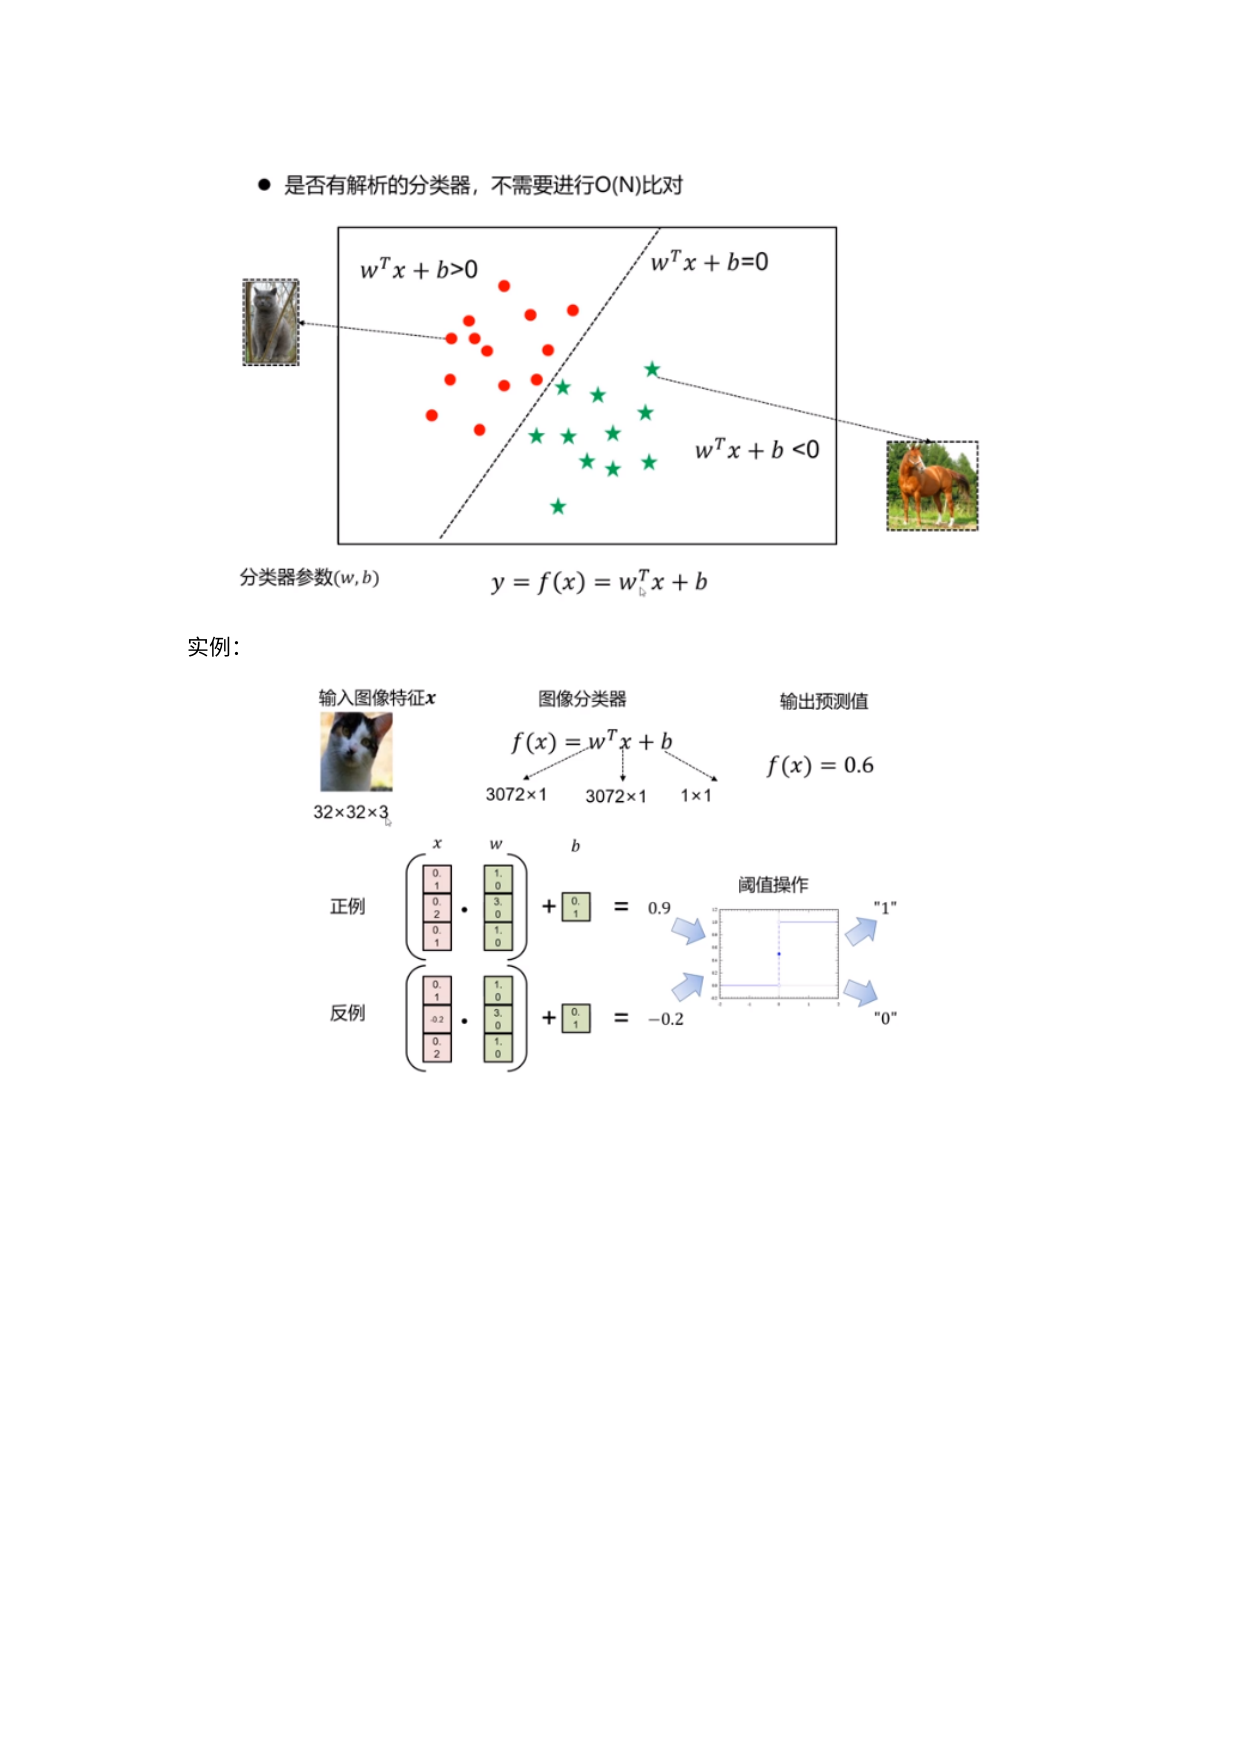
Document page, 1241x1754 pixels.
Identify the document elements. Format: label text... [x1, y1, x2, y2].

text 实例： [187, 629, 1053, 662]
picture [300, 677, 940, 1091]
picture [228, 162, 1012, 606]
